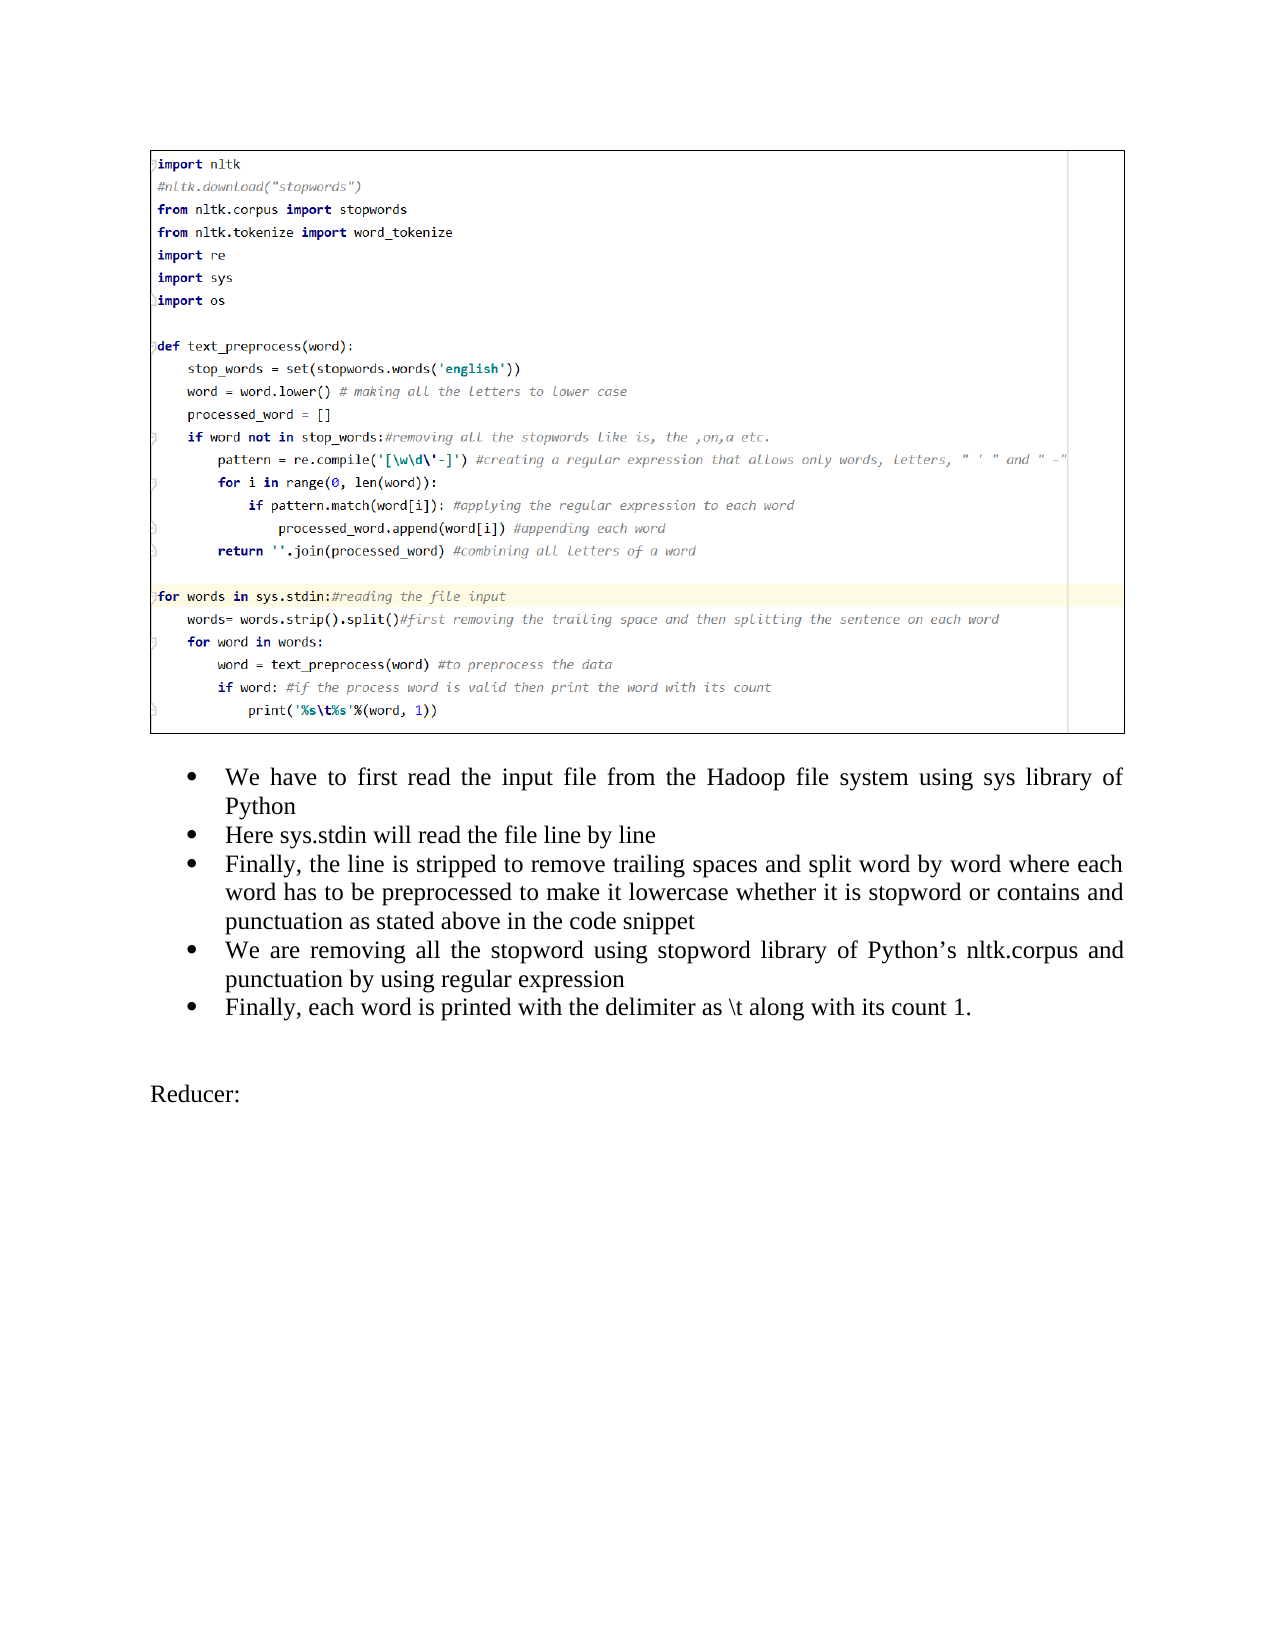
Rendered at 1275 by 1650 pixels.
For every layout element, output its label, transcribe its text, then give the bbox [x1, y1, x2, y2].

list We have to first read the input file from the Hadoop file system using sys library of Python [187, 762, 1125, 820]
list Finally, the line is stripped to remove trailing spaces and split word by word where each word has to be preprocessed to make it lowercase whether it is stopword or contains and punctuation as stated above in the code snippet [187, 849, 1125, 935]
list Here sys.stdin will read the file line by line [187, 820, 1125, 849]
text Reducer: [150, 1079, 1125, 1107]
list We are removing all the stopword using stopword library of Python’s nltk.corpus and punctuation by using regular expression [187, 935, 1125, 992]
picture [151, 151, 1124, 733]
list Finally, each word is printed with the delimiter as \t along with its count 1. [187, 992, 1125, 1021]
